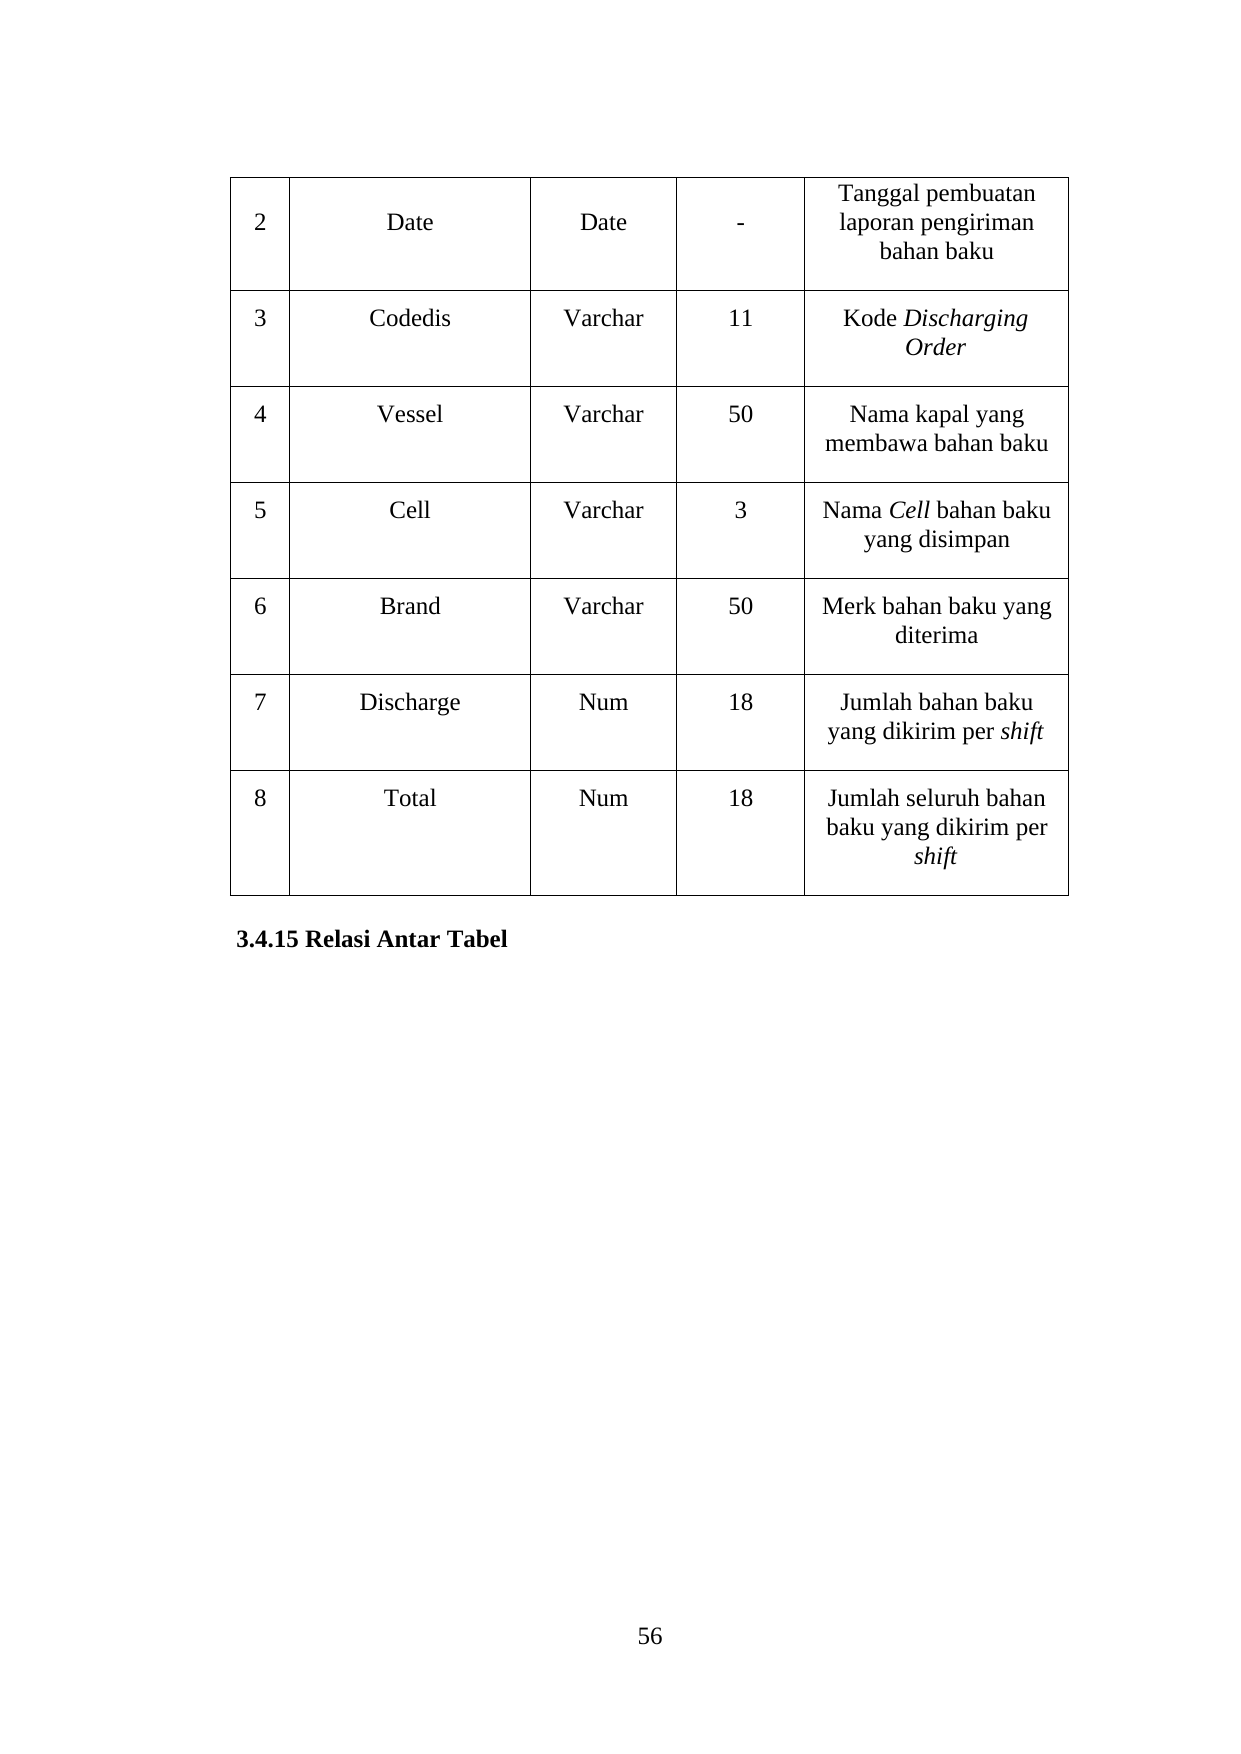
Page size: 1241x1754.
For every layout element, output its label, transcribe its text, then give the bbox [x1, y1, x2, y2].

table_cell Merk bahan baku yang diterima [805, 579, 1068, 674]
table_cell 18 [677, 675, 804, 770]
table_cell 5 [231, 483, 289, 578]
table_cell 50 [677, 579, 804, 674]
table_cell Brand [290, 579, 530, 674]
table_cell 50 [677, 387, 804, 482]
table_cell 8 [231, 771, 289, 894]
table_cell Discharge [290, 675, 530, 770]
table_cell Varchar [531, 483, 676, 578]
table_cell Num [531, 771, 676, 894]
text 3.4.15 Relasi Antar Tabel [236, 924, 1063, 953]
table_cell Jumlah bahan baku yang dikirim per shift [805, 675, 1068, 770]
table_cell - [677, 178, 804, 289]
table_cell 18 [677, 771, 804, 894]
table_cell Date [531, 178, 676, 289]
table_cell 7 [231, 675, 289, 770]
table_cell Kode Discharging Order [805, 291, 1068, 386]
table_cell 11 [677, 291, 804, 386]
table_cell 3 [231, 291, 289, 386]
table_cell Date [290, 178, 530, 289]
table_cell Total [290, 771, 530, 894]
table_cell Tanggal pembuatan laporan pengiriman bahan baku [805, 178, 1068, 289]
table_cell Vessel [290, 387, 530, 482]
table_cell 6 [231, 579, 289, 674]
table_cell Nama Cell bahan baku yang disimpan [805, 483, 1068, 578]
table_cell 4 [231, 387, 289, 482]
table_cell Num [531, 675, 676, 770]
table_cell Codedis [290, 291, 530, 386]
table_cell Varchar [531, 579, 676, 674]
table_cell Jumlah seluruh bahan baku yang dikirim per shift [805, 771, 1068, 894]
table_cell 2 [231, 178, 289, 289]
table_cell Varchar [531, 291, 676, 386]
table_cell Nama kapal yang membawa bahan baku [805, 387, 1068, 482]
table_cell Cell [290, 483, 530, 578]
table_cell Varchar [531, 387, 676, 482]
table_cell 3 [677, 483, 804, 578]
